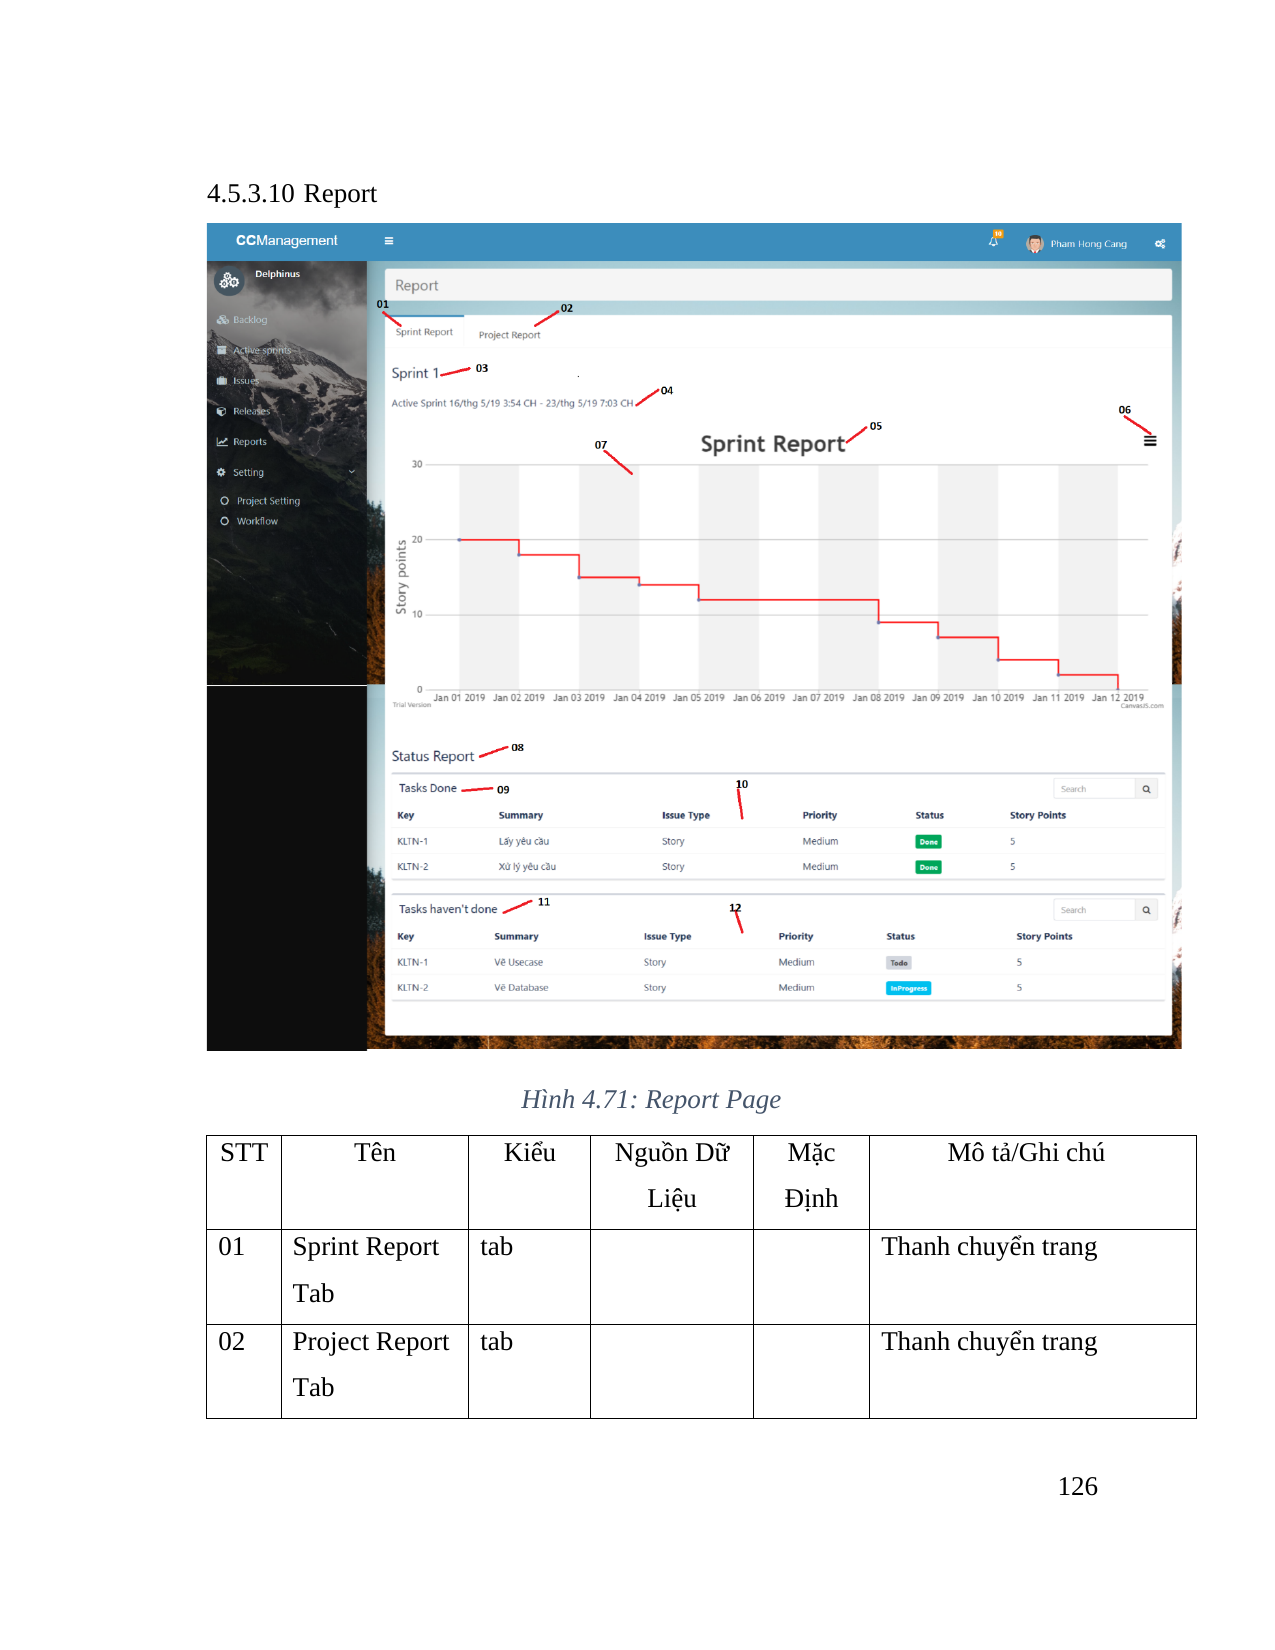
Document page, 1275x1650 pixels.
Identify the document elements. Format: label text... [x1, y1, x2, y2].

table_cell [591, 1325, 753, 1418]
table_cell [591, 1230, 753, 1324]
table_header Kiểu [469, 1136, 590, 1229]
table_header Tên [282, 1136, 468, 1229]
table_cell 02 [207, 1325, 281, 1418]
table_cell Thanh chuyển trang [870, 1230, 1196, 1324]
table_cell [754, 1230, 869, 1324]
table_cell tab [469, 1230, 590, 1324]
table_header Mô tả/Ghi chú [870, 1136, 1196, 1229]
table_cell [754, 1325, 869, 1418]
picture [206, 223, 1182, 1051]
table_cell Thanh chuyển trang [870, 1325, 1196, 1418]
subtitle Report [207, 177, 1098, 208]
table_cell Project Report Tab [282, 1325, 468, 1418]
table_header Nguồn Dữ Liệu [591, 1136, 753, 1229]
table_cell tab [469, 1325, 590, 1418]
table_cell 01 [207, 1230, 281, 1324]
table_cell Sprint Report Tab [282, 1230, 468, 1324]
table_header STT [207, 1136, 281, 1229]
table_header Mặc Định [754, 1136, 869, 1229]
